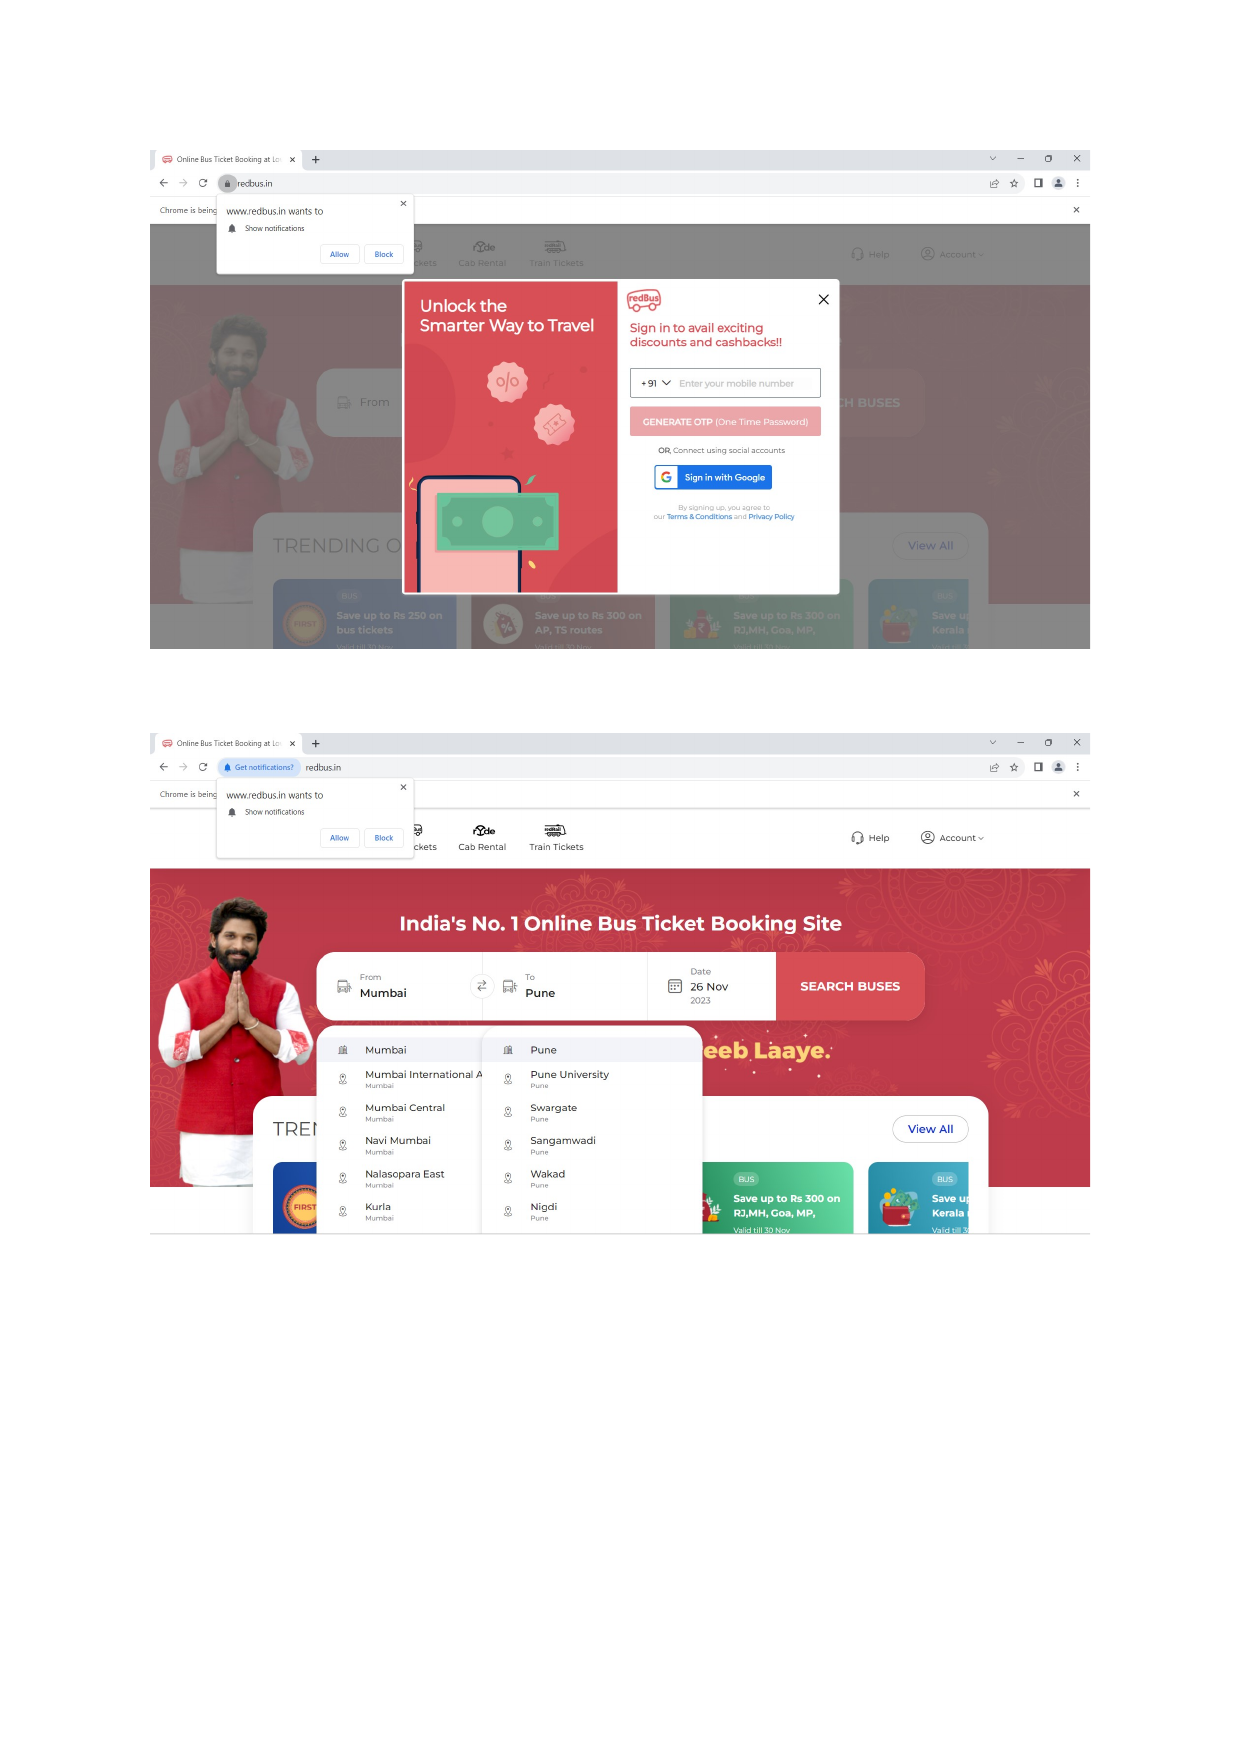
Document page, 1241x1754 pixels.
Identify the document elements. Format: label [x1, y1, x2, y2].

picture [150, 150, 1091, 649]
picture [150, 733, 1091, 1235]
